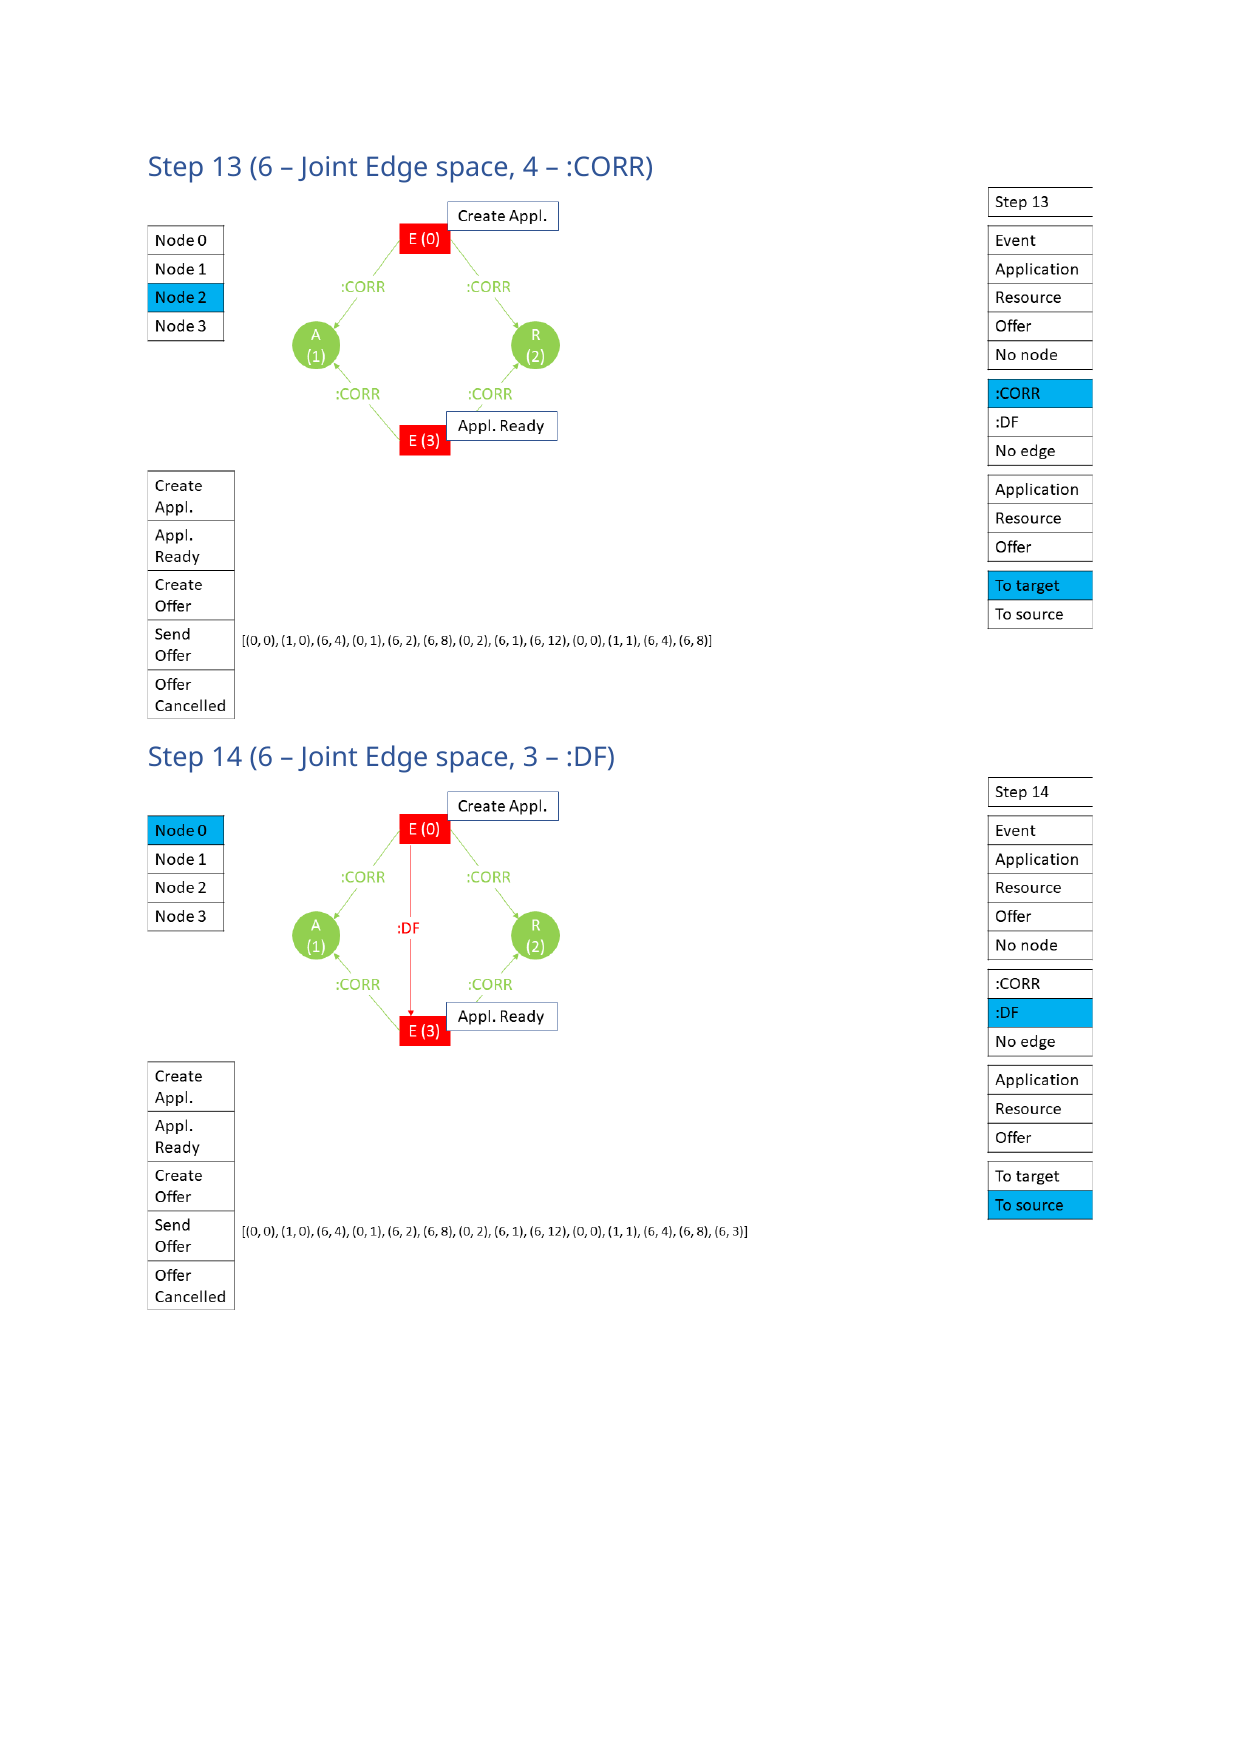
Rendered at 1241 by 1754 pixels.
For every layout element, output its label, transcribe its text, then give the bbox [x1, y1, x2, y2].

picture [147, 777, 1093, 1310]
subtitle Step 13 (6 – Joint Edge space, 4 – :CORR) [148, 148, 1093, 184]
subtitle Step 14 (6 – Joint Edge space, 3 – :DF) [148, 738, 1093, 775]
picture [147, 187, 1093, 719]
